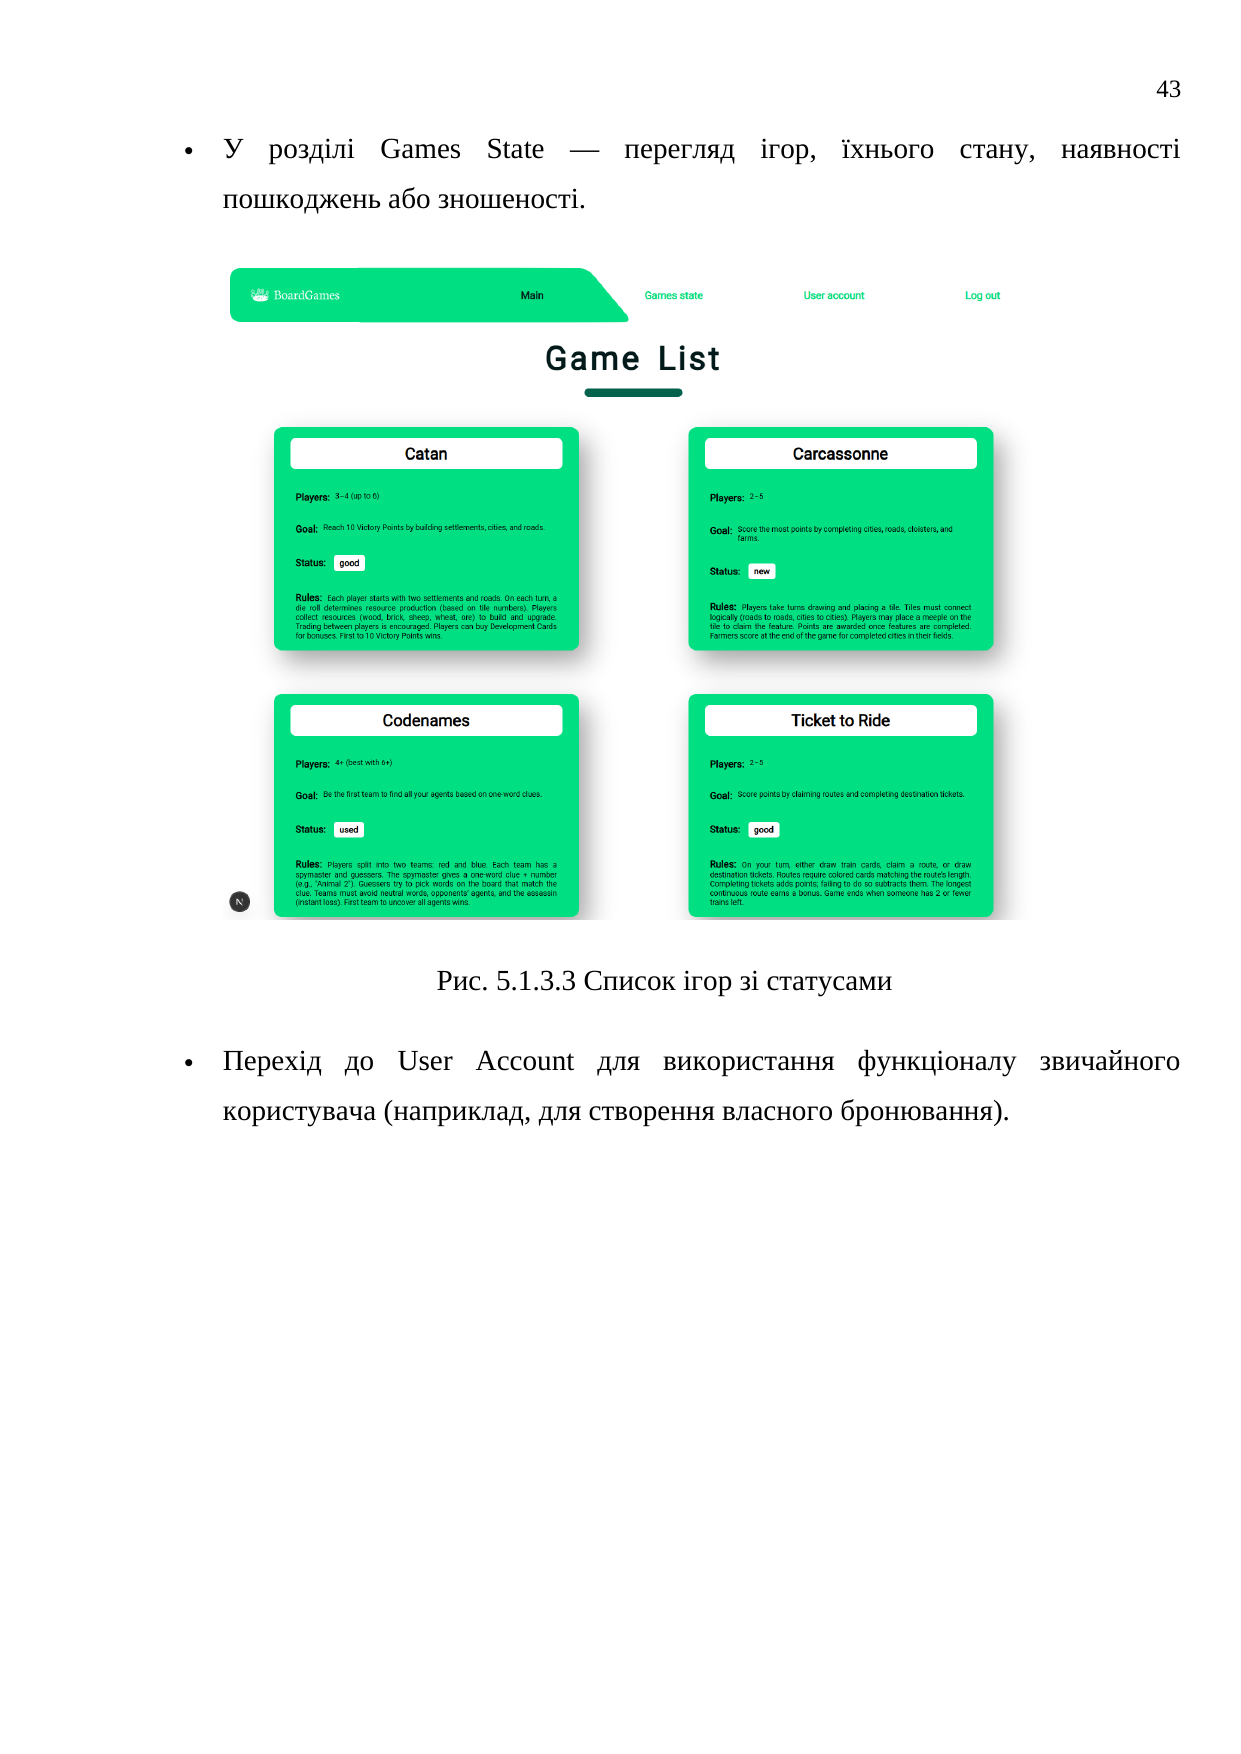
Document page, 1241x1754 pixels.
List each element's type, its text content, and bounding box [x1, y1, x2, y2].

list У розділі Games State — перегляд ігор, їхнього стану, наявності пошкоджень або зношеності. [185, 131, 1181, 215]
list Перехід до User Account для використання функціоналу звичайного користувача (наприклад, для створення власного бронювання). [185, 1043, 1181, 1127]
text Рис. 5.1.3.3 Список ігор зі статусами [148, 963, 1181, 997]
picture [222, 261, 1047, 920]
